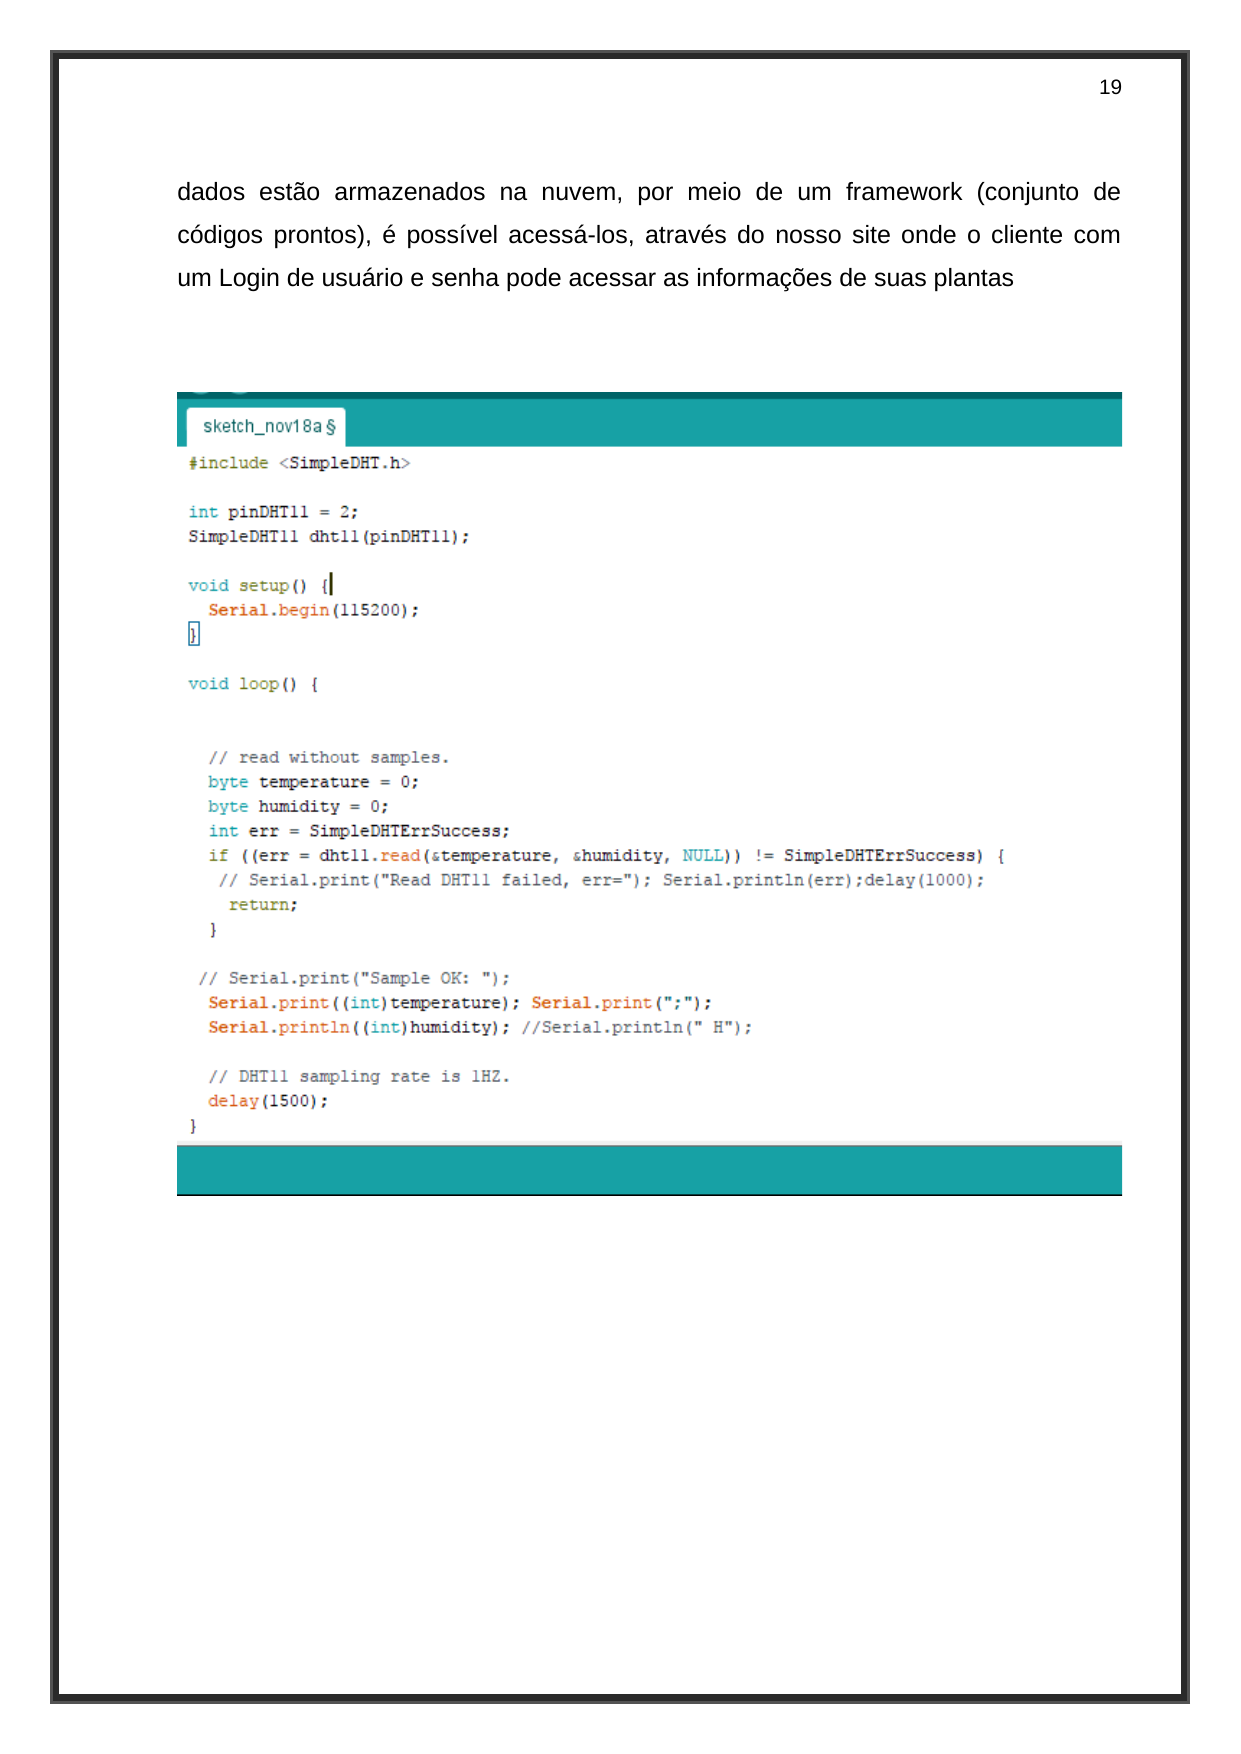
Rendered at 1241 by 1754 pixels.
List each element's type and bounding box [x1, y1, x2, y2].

picture [177, 392, 1123, 1196]
text [177, 177, 1122, 292]
